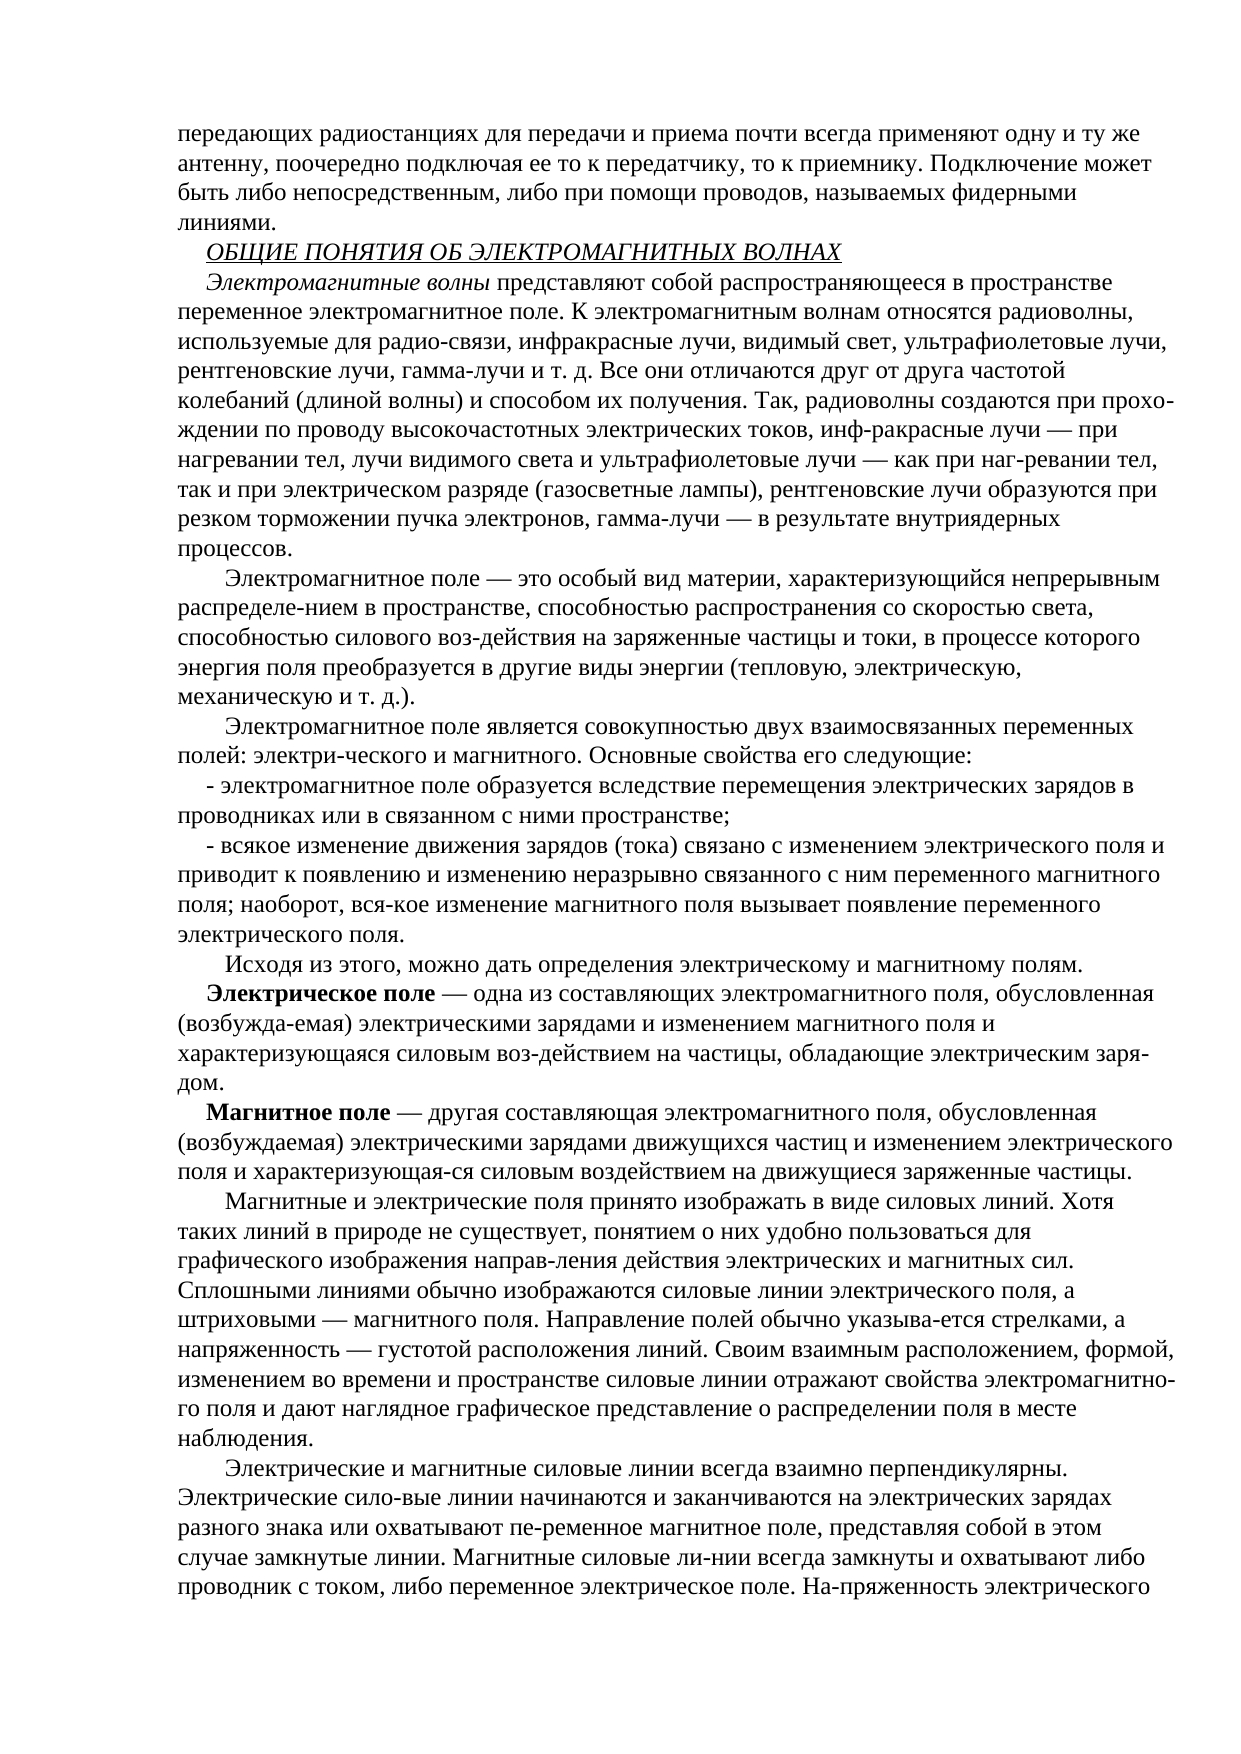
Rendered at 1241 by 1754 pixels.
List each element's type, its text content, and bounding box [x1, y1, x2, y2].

text Исходя из этого, можно дать определения электрическому и магнитному полям. [177, 949, 1178, 977]
text Электромагнитное поле — это особый вид материи, характеризующийся непрерывным распределе-нием в пространстве, способностью распространения со скоростью света, способностью силового воз-действия на заряженные частицы и токи, в процессе которого энергия поля преобразуется в другие виды энергии (тепловую, электрическую, механическую и т. д.). [177, 563, 1178, 710]
text Магнитные и электрические поля принято изображать в виде силовых линий. Хотя таких линий в природе не существует, понятием о них удобно пользоваться для графического изображения направ-ления действия электрических и магнитных сил. Сплошными линиями обычно изображаются силовые линии электрического поля, а штриховыми — магнитного поля. Направление полей обычно указыва-ется стрелками, а напряженность — густотой расположения линий. Своим взаимным расположением, формой, изменением во времени и пространстве силовые линии отражают свойства электромагнитно-го поля и дают наглядное графическое представление о распределении поля в месте наблюдения. [177, 1186, 1178, 1452]
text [177, 118, 1178, 236]
text Электромагнитные волны представляют собой распространяющееся в пространстве переменное электромагнитное поле. К электромагнитным волнам относятся радиоволны, используемые для радио-связи, инфракрасные лучи, видимый свет, ультрафиолетовые лучи, рентгеновские лучи, гамма-лучи и т. д. Все они отличаются друг от друга частотой колебаний (длиной волны) и способом их получения. Так, радиоволны создаются при прохождении по проводу высокочастотных электрических токов, инф-ракрасные лучи — при нагревании тел, лучи видимого света и ультрафиолетовые лучи — как при наг-ревании тел, так и при электрическом разряде (газосветные лампы), рентгеновские лучи образуются при резком торможении пучка электронов, гамма-лучи — в результате внутриядерных процессов. [177, 267, 1178, 562]
text Магнитное поле — другая составляющая электромагнитного поля, обусловленная (возбуждаемая) электрическими зарядами движущихся частиц и изменением электрического поля и характеризующая-ся силовым воздействием на движущиеся заряженные частицы. [177, 1097, 1178, 1185]
text - всякое изменение движения зарядов (тока) связано с изменением электрического поля и приводит к появлению и изменению неразрывно связанного с ним переменного магнитного поля; наоборот, вся-кое изменение магнитного поля вызывает появление переменного электрического поля. [177, 830, 1178, 947]
text Электромагнитное поле является совокупностью двух взаимосвязанных переменных полей: электри-ческого и магнитного. Основные свойства его следующие: [177, 711, 1178, 769]
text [177, 1453, 1178, 1600]
text ОБЩИЕ ПОНЯТИЯ ОБ ЭЛЕКТРОМАГНИТНЫХ ВОЛНАХ [177, 237, 1178, 266]
text - электромагнитное поле образуется вследствие перемещения электрических зарядов в проводниках или в связанном с ними пространстве; [177, 771, 1178, 829]
text Электрическое поле — одна из составляющих электромагнитного поля, обусловленная (возбужда-емая) электрическими зарядами и изменением магнитного поля и характеризующаяся силовым воз-действием на частицы, обладающие электрическим зарядом. [177, 978, 1178, 1096]
